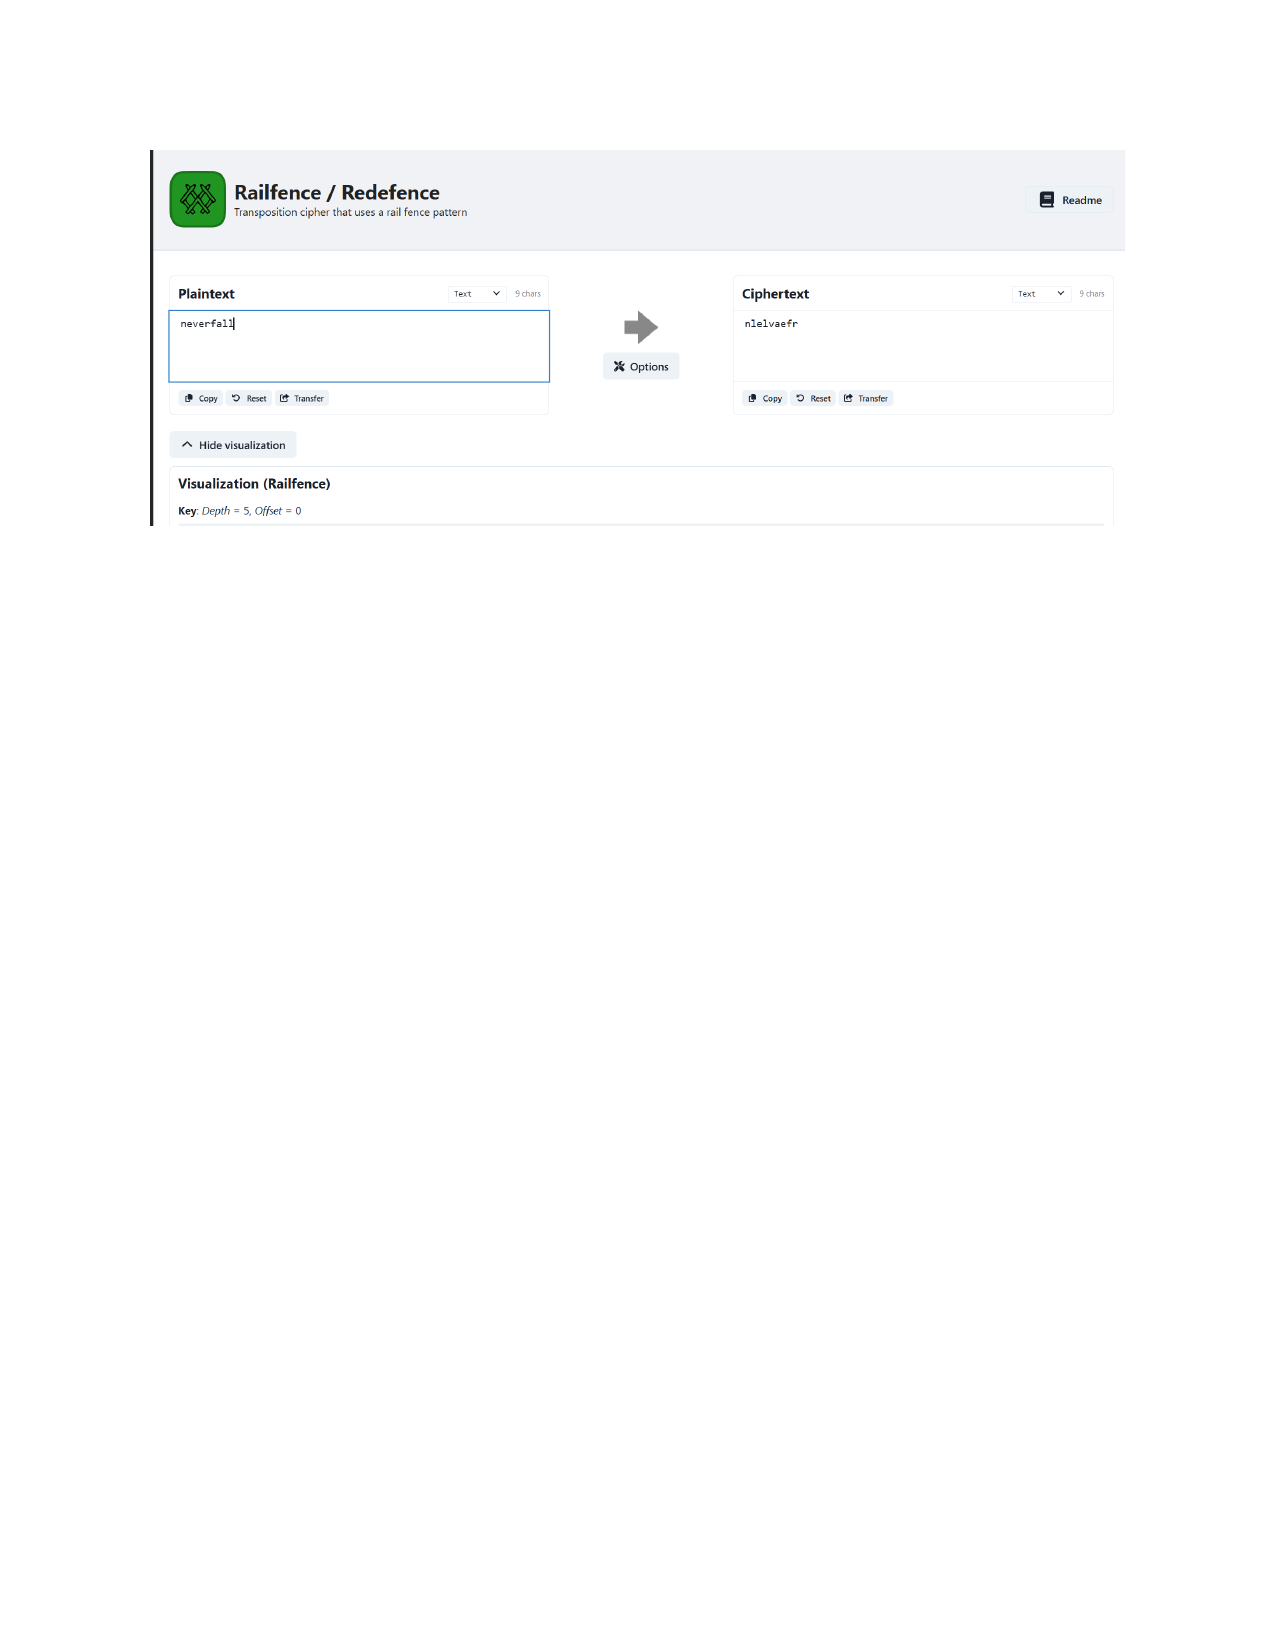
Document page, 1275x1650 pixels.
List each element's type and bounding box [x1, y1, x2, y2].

picture [150, 150, 1125, 526]
